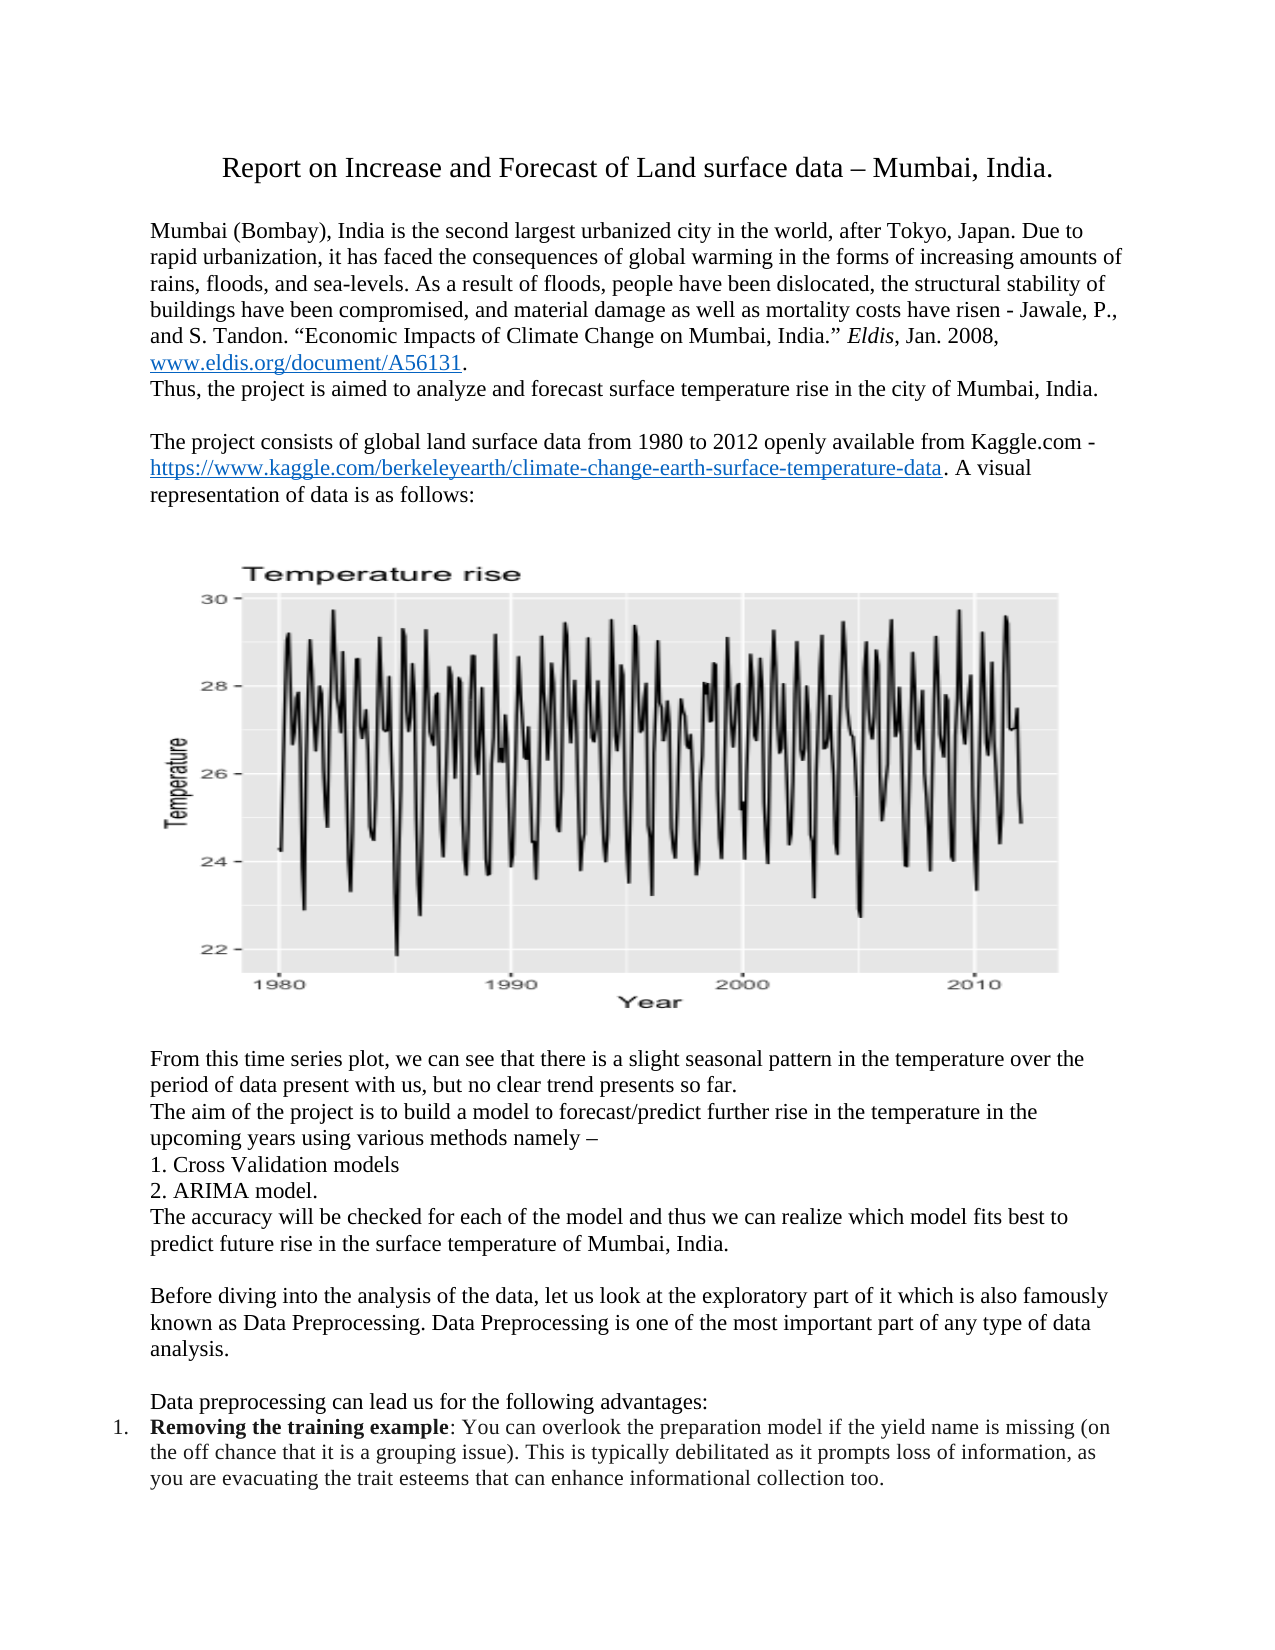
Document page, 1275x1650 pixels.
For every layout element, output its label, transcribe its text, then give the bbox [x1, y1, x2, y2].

text Before diving into the analysis of the data, let us look at the exploratory part of it which is also famously known as Data Preprocessing. Data Preprocessing is one of the most important part of any type of data analysis. [150, 1282, 1125, 1361]
text The accuracy will be checked for each of the model and thus we can realize which model fits best to predict future rise in the surface temperature of Mumbai, India. [150, 1203, 1125, 1256]
text The aim of the project is to build a model to forecast/predict further rise in the temperature in the upcoming years using various methods namely – [150, 1098, 1125, 1151]
picture [150, 559, 1074, 1019]
text Report on Increase and Forecast of Land surface data – Mumbai, India. [150, 150, 1125, 183]
text Data preprocessing can lead us for the following advantages: [150, 1388, 1125, 1414]
text Thus, the project is aimed to analyze and forecast surface temperature rise in the city of Mumbai, India. [150, 375, 1125, 402]
text 2. ARIMA model. [150, 1177, 1125, 1203]
list Removing the training example: You can overlook the preparation model if the yield name is missing (on the off chance that it is a grouping issue). This is typically debilitated as it prompts loss of information, as you are evacuating the trait esteems that can enhance informational collection too. [112, 1414, 1125, 1490]
text The project consists of global land surface data from 1980 to 2012 openly available from Kaggle.com - https://www.kaggle.com/berkeleyearth/climate-change-earth-surface-temperature-data. A visual representation of data is as follows: [150, 428, 1125, 507]
text From this time series plot, we can see that there is a slight seasonal pattern in the temperature over the period of data present with us, but no clear trend presents so far. [150, 1045, 1125, 1098]
text 1. Cross Validation models [150, 1151, 1125, 1177]
text Mumbai (Bombay), India is the second largest urbanized city in the world, after Tokyo, Japan. Due to rapid urbanization, it has faced the consequences of global warming in the forms of increasing amounts of rains, floods, and sea-levels. As a result of floods, people have been dislocated, the structural stability of buildings have been compromised, and material damage as well as mortality costs have risen - Jawale, P., and S. Tandon. “Economic Impacts of Climate Change on Mumbai, India.” Eldis, Jan. 2008, www.eldis.org/document/A56131. [150, 217, 1125, 375]
